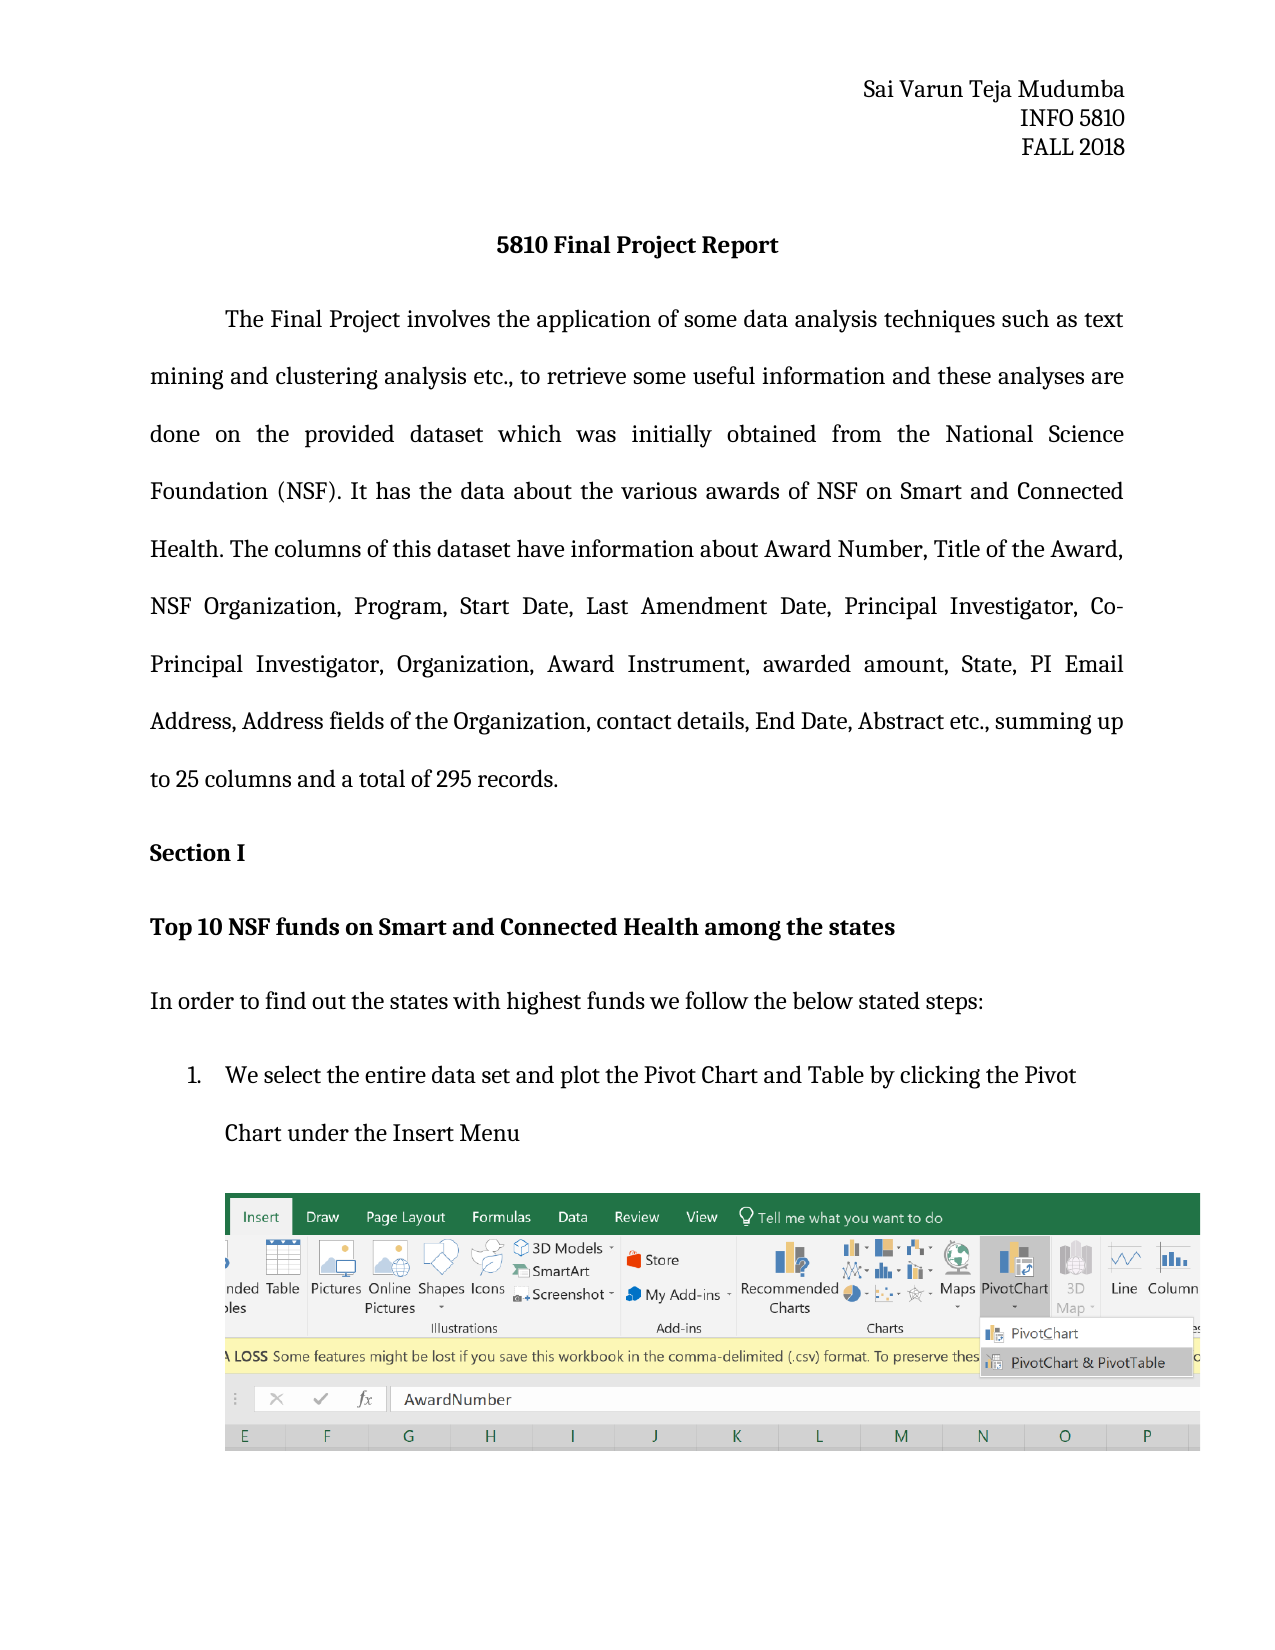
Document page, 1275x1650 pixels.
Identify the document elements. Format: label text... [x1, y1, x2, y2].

subtitle 5810 Final Project Report [150, 231, 1125, 259]
text In order to find out the states with highest funds we follow the below stated steps: [150, 987, 1125, 1016]
picture [225, 1193, 1200, 1451]
subtitle Top 10 NSF funds on Smart and Connected Health among the states [150, 913, 1125, 942]
list We select the entire data set and plot the Pivot Chart and Table by clicking the Pivot Chart under the Insert Menu [187, 1061, 1125, 1148]
text The Final Project involves the application of some data analysis techniques such as text mining and clustering analysis etc., to retrieve some useful information and these analyses are done on the provided dataset which was initially obtained from the National Science Foundation (NSF). It has the data about the various awards of NSF on Smart and Connected Health. The columns of this dataset have information about Award Number, Title of the Award, NSF Organization, Program, Start Date, Last Amendment Date, Principal Investigator, Co-Principal Investigator, Organization, Award Instrument, awarded amount, State, PI Email Address, Address fields of the Organization, contact details, End Date, Abstract etc., summing up to 25 columns and a total of 295 records. [150, 305, 1125, 793]
subtitle Section I [150, 839, 1125, 868]
